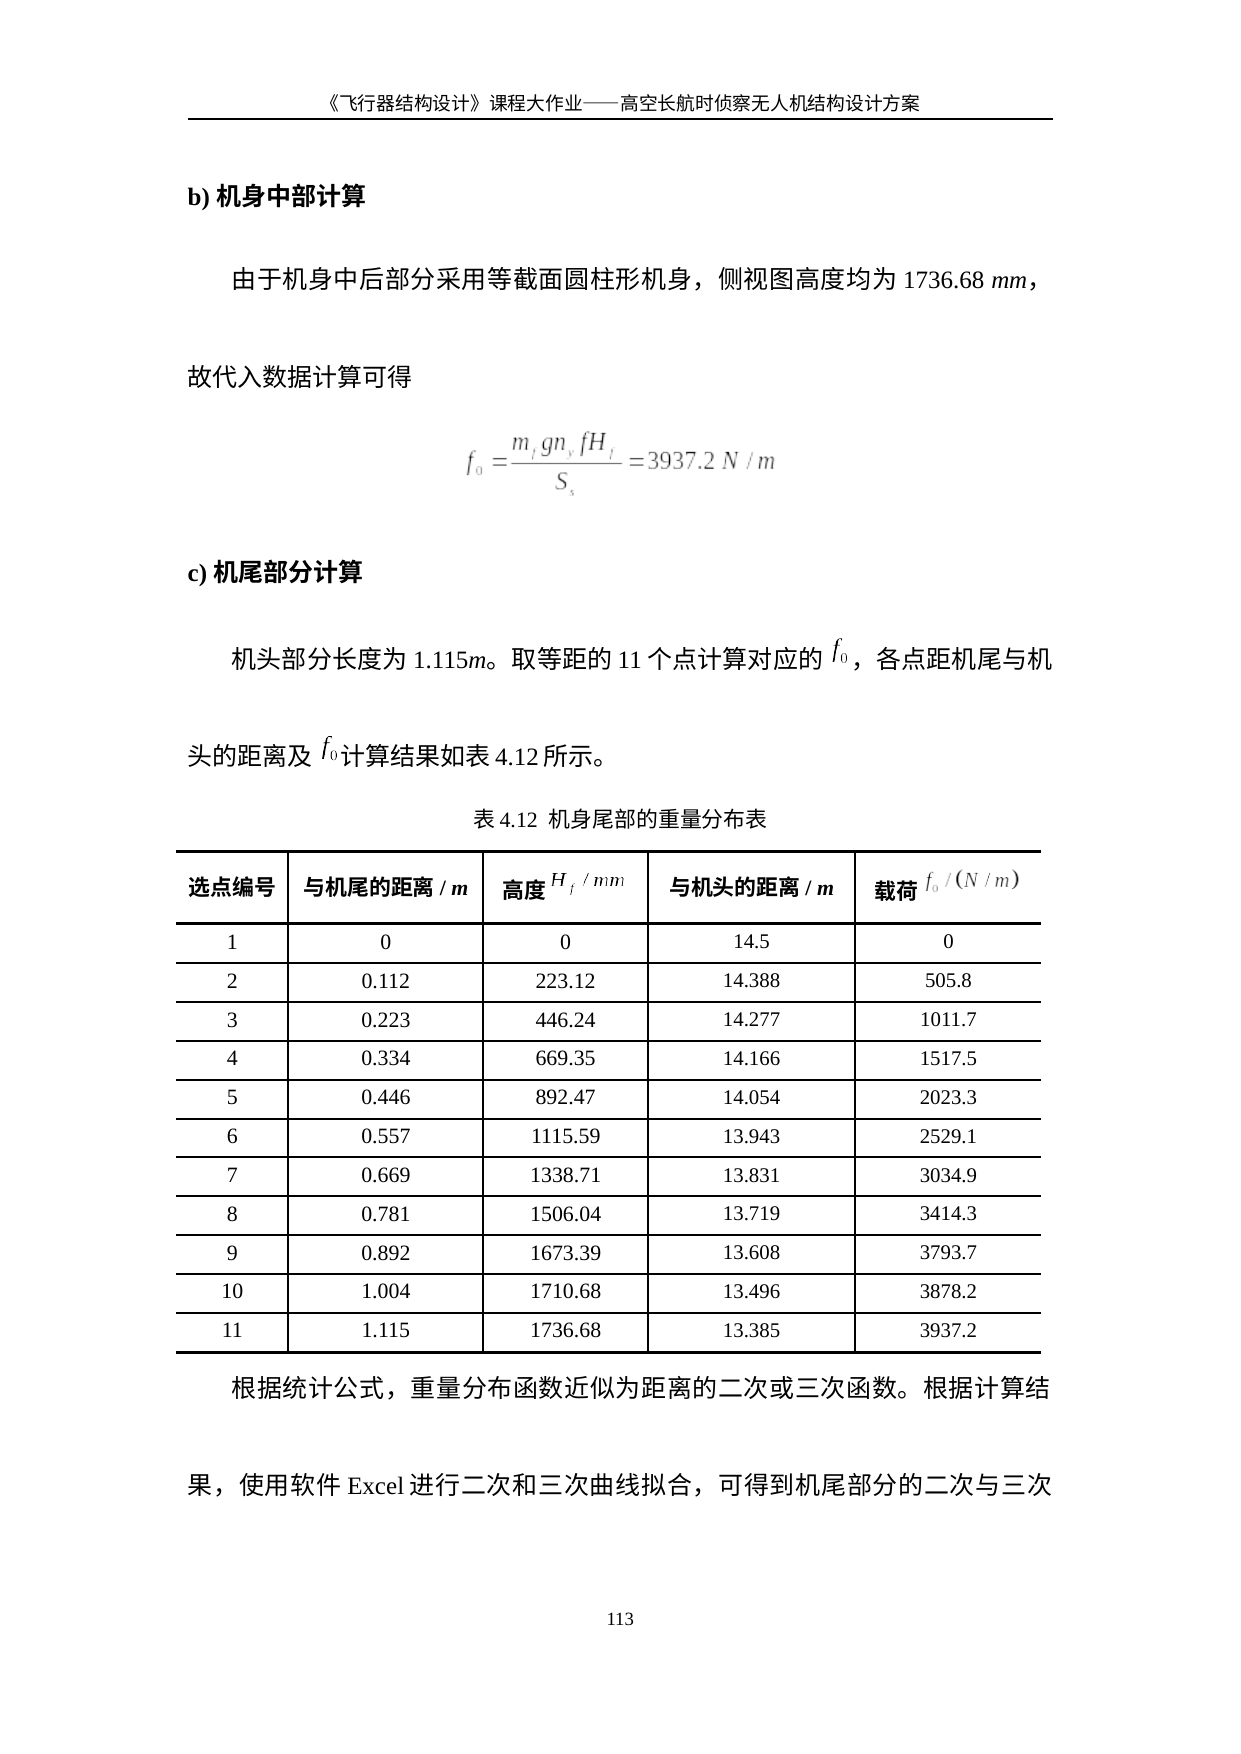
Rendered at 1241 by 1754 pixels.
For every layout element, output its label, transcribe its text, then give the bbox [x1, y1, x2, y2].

table_cell 11 [176, 1314, 287, 1351]
table_cell 1710.68 [484, 1275, 647, 1312]
table_cell 0.669 [289, 1158, 482, 1195]
table_cell 0 [856, 925, 1041, 962]
table_cell 0.892 [289, 1236, 482, 1273]
table_cell 3 [176, 1003, 287, 1040]
table_cell 1517.5 [856, 1042, 1041, 1078]
table_cell 3937.2 [856, 1314, 1041, 1351]
table_cell 3414.3 [856, 1197, 1041, 1234]
table_cell 505.8 [856, 964, 1041, 1001]
table_cell 1.004 [289, 1275, 482, 1312]
table_cell 3793.7 [856, 1236, 1041, 1273]
table_cell 13.608 [649, 1236, 854, 1273]
text 由于机身中后部分采用等截面圆柱形机身，侧视图高度均为1736.68 mm，故代入数据计算可得 [187, 245, 1053, 408]
table_cell 10 [176, 1275, 287, 1312]
table_cell 14.166 [649, 1042, 854, 1078]
table_cell 13.385 [649, 1314, 854, 1351]
table_cell 0.781 [289, 1197, 482, 1234]
table_header 高度 [484, 853, 647, 922]
table_cell 1.115 [289, 1314, 482, 1351]
table_cell 13.831 [649, 1158, 854, 1195]
table_cell 0 [484, 925, 647, 962]
table_cell 0.223 [289, 1003, 482, 1040]
table_cell 892.47 [484, 1081, 647, 1117]
text b) 机身中部计算 [187, 162, 1053, 227]
table_cell 14.388 [649, 964, 854, 1001]
table_cell 1338.71 [484, 1158, 647, 1195]
table_cell 3878.2 [856, 1275, 1041, 1312]
table_cell 1115.59 [484, 1120, 647, 1156]
table_cell 0 [289, 925, 482, 962]
table_cell 2023.3 [856, 1081, 1041, 1117]
table_cell 0.112 [289, 964, 482, 1001]
table_cell 0.557 [289, 1120, 482, 1156]
table_cell 4 [176, 1042, 287, 1078]
table_header 载荷 [856, 853, 1041, 922]
table_cell 13.719 [649, 1197, 854, 1234]
table_cell 2529.1 [856, 1120, 1041, 1156]
table_cell 1736.68 [484, 1314, 647, 1351]
table_cell 14.277 [649, 1003, 854, 1040]
table_cell 14.5 [649, 925, 854, 962]
table_cell 13.943 [649, 1120, 854, 1156]
table_cell 14.054 [649, 1081, 854, 1117]
table_cell 3034.9 [856, 1158, 1041, 1195]
table_cell 1 [176, 925, 287, 962]
table_cell 7 [176, 1158, 287, 1195]
table_header 与机尾的距离 / m [289, 853, 482, 922]
table_header 选点编号 [176, 853, 287, 922]
table_cell 223.12 [484, 964, 647, 1001]
table_cell 6 [176, 1120, 287, 1156]
table_cell 5 [176, 1081, 287, 1117]
table_header 与机头的距离 / m [649, 853, 854, 922]
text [187, 1354, 1053, 1516]
table_cell 669.35 [484, 1042, 647, 1078]
table_cell 0.446 [289, 1081, 482, 1117]
text 机头部分长度为1.115m。取等距的11个点计算对应的，各点距机尾与机头的距离及计算结果如表4.12所示。 [187, 621, 1053, 783]
text 表4.12 机身尾部的重量分布表 [187, 801, 1053, 834]
table_cell 1011.7 [856, 1003, 1041, 1040]
table_cell 446.24 [484, 1003, 647, 1040]
table_cell 13.496 [649, 1275, 854, 1312]
table_cell 0.334 [289, 1042, 482, 1078]
table_cell 9 [176, 1236, 287, 1273]
table_cell 2 [176, 964, 287, 1001]
table_cell 8 [176, 1197, 287, 1234]
text c) 机尾部分计算 [187, 538, 1053, 603]
table_cell 1673.39 [484, 1236, 647, 1273]
table_cell 1506.04 [484, 1197, 647, 1234]
